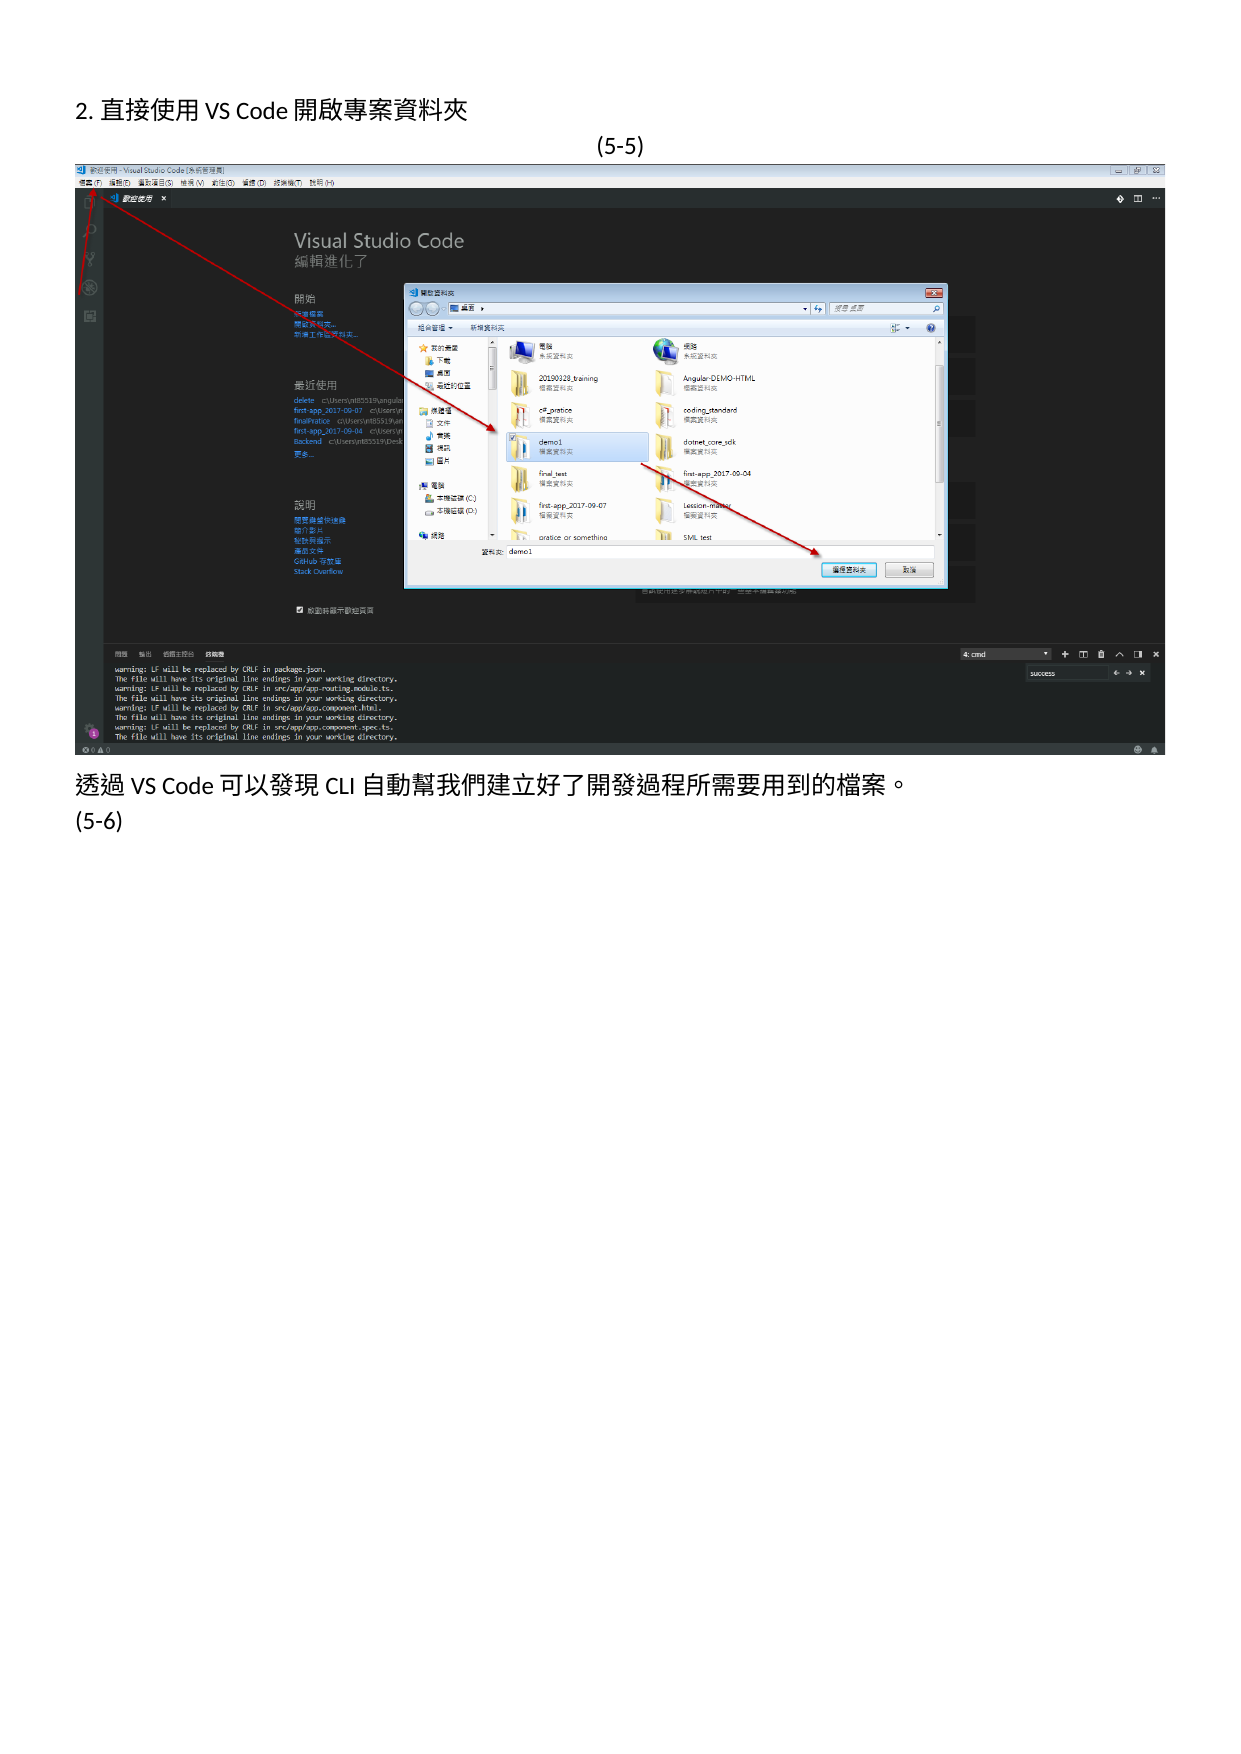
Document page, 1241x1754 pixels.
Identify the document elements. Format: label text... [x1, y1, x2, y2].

text (5-6) [75, 802, 1165, 839]
text (5-5) [75, 127, 1165, 164]
picture [75, 164, 1166, 755]
text 透過 VS Code 可以發現 CLI 自動幫我們建立好了開發過程所需要用到的檔案。 [75, 764, 1165, 802]
text 2. 直接使用VS Code開啟專案資料夾 [75, 89, 1165, 127]
